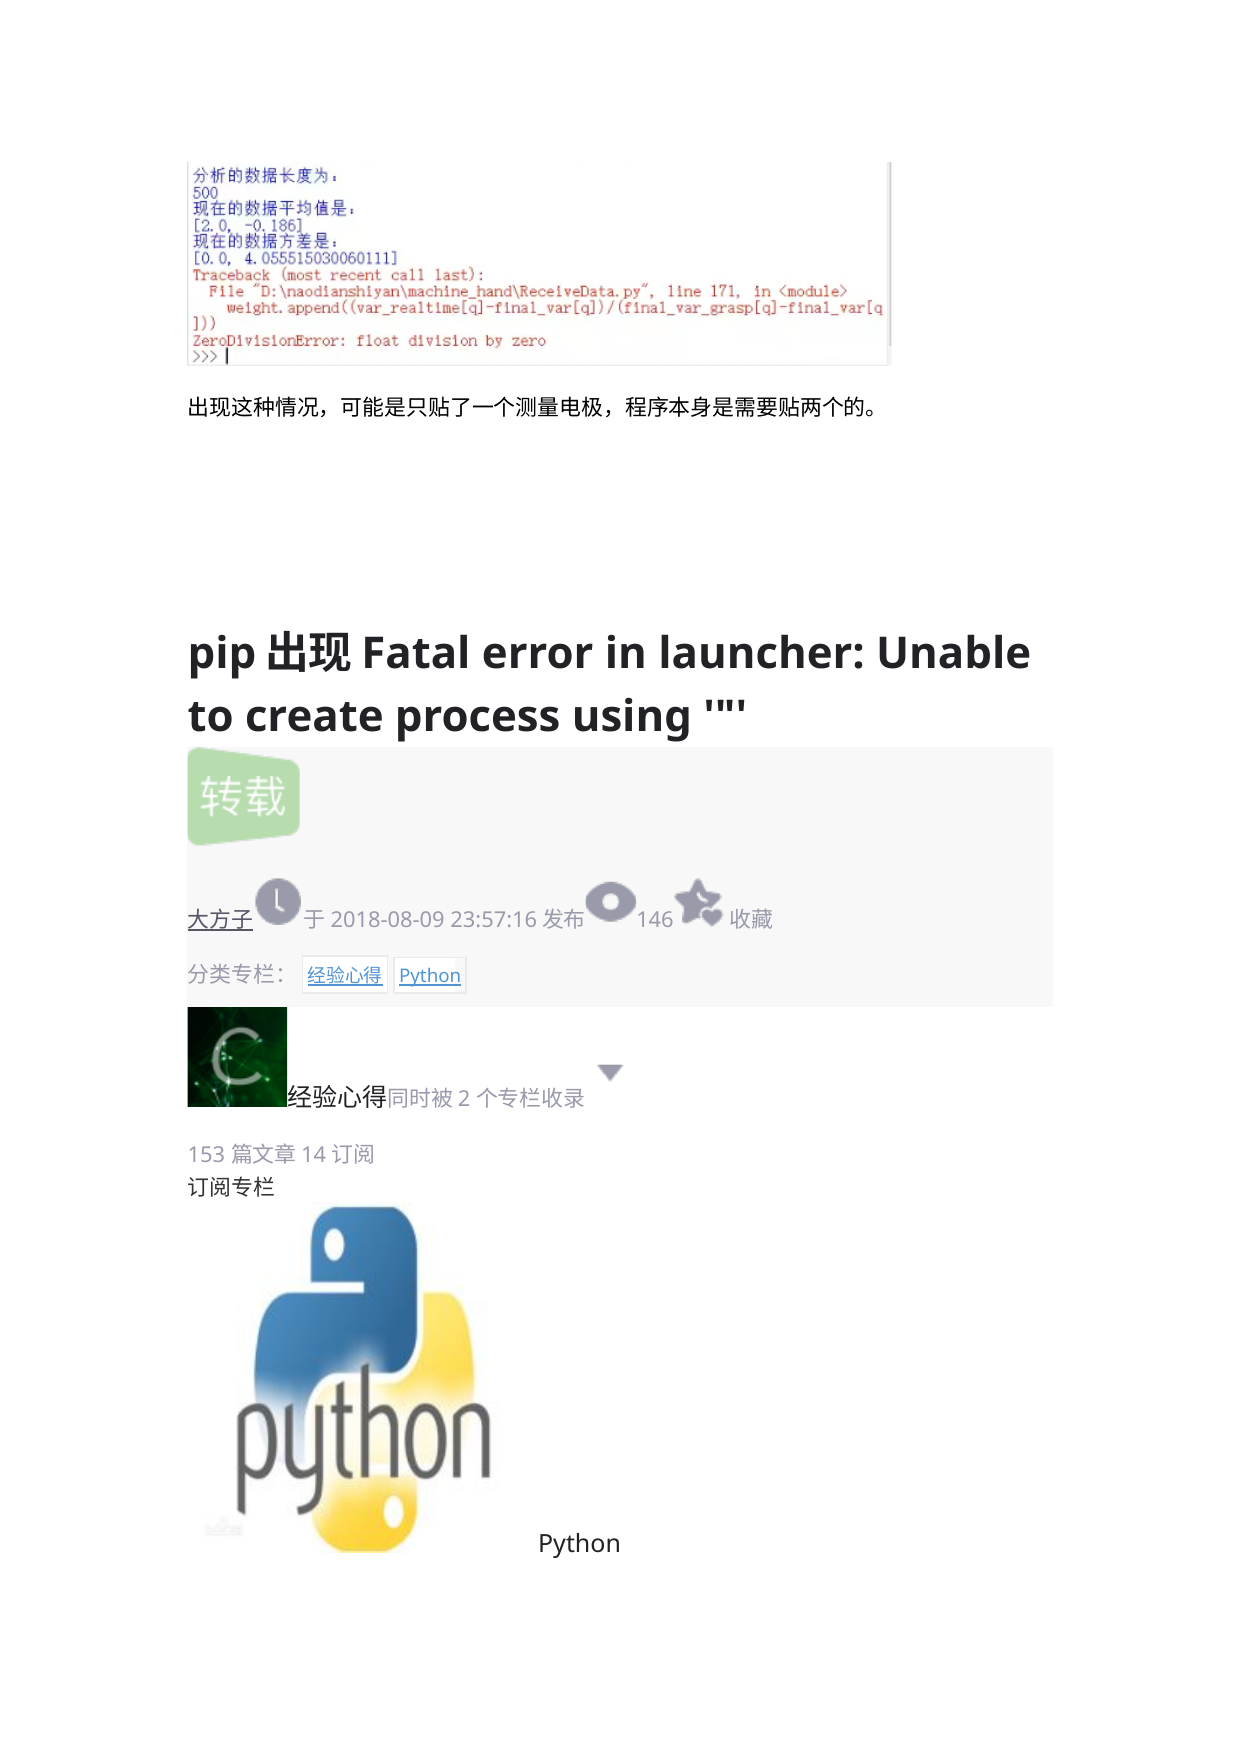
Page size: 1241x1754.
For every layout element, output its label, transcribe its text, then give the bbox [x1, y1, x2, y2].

text 订阅专栏 [187, 1169, 1053, 1202]
picture [187, 162, 892, 366]
text 大方子于 2018-08-09 23:57:16 发布146 收藏 [187, 877, 1053, 942]
text 经验心得同时被 2 个专栏收录 [187, 1007, 1053, 1137]
text 出现这种情况，可能是只贴了一个测量电极，程序本身是需要贴两个的。 [187, 389, 1053, 422]
picture [673, 877, 724, 928]
picture [187, 747, 300, 847]
text pip出现Fatal error in launcher: Unable to create process using '"' [187, 617, 1053, 747]
picture [253, 877, 304, 928]
picture [585, 877, 637, 928]
picture [187, 1202, 538, 1553]
picture [585, 1043, 636, 1107]
picture [187, 1007, 288, 1107]
text 153 篇文章14 订阅 [187, 1137, 1053, 1169]
text 分类专栏： 经验心得 Python [187, 942, 1053, 1007]
